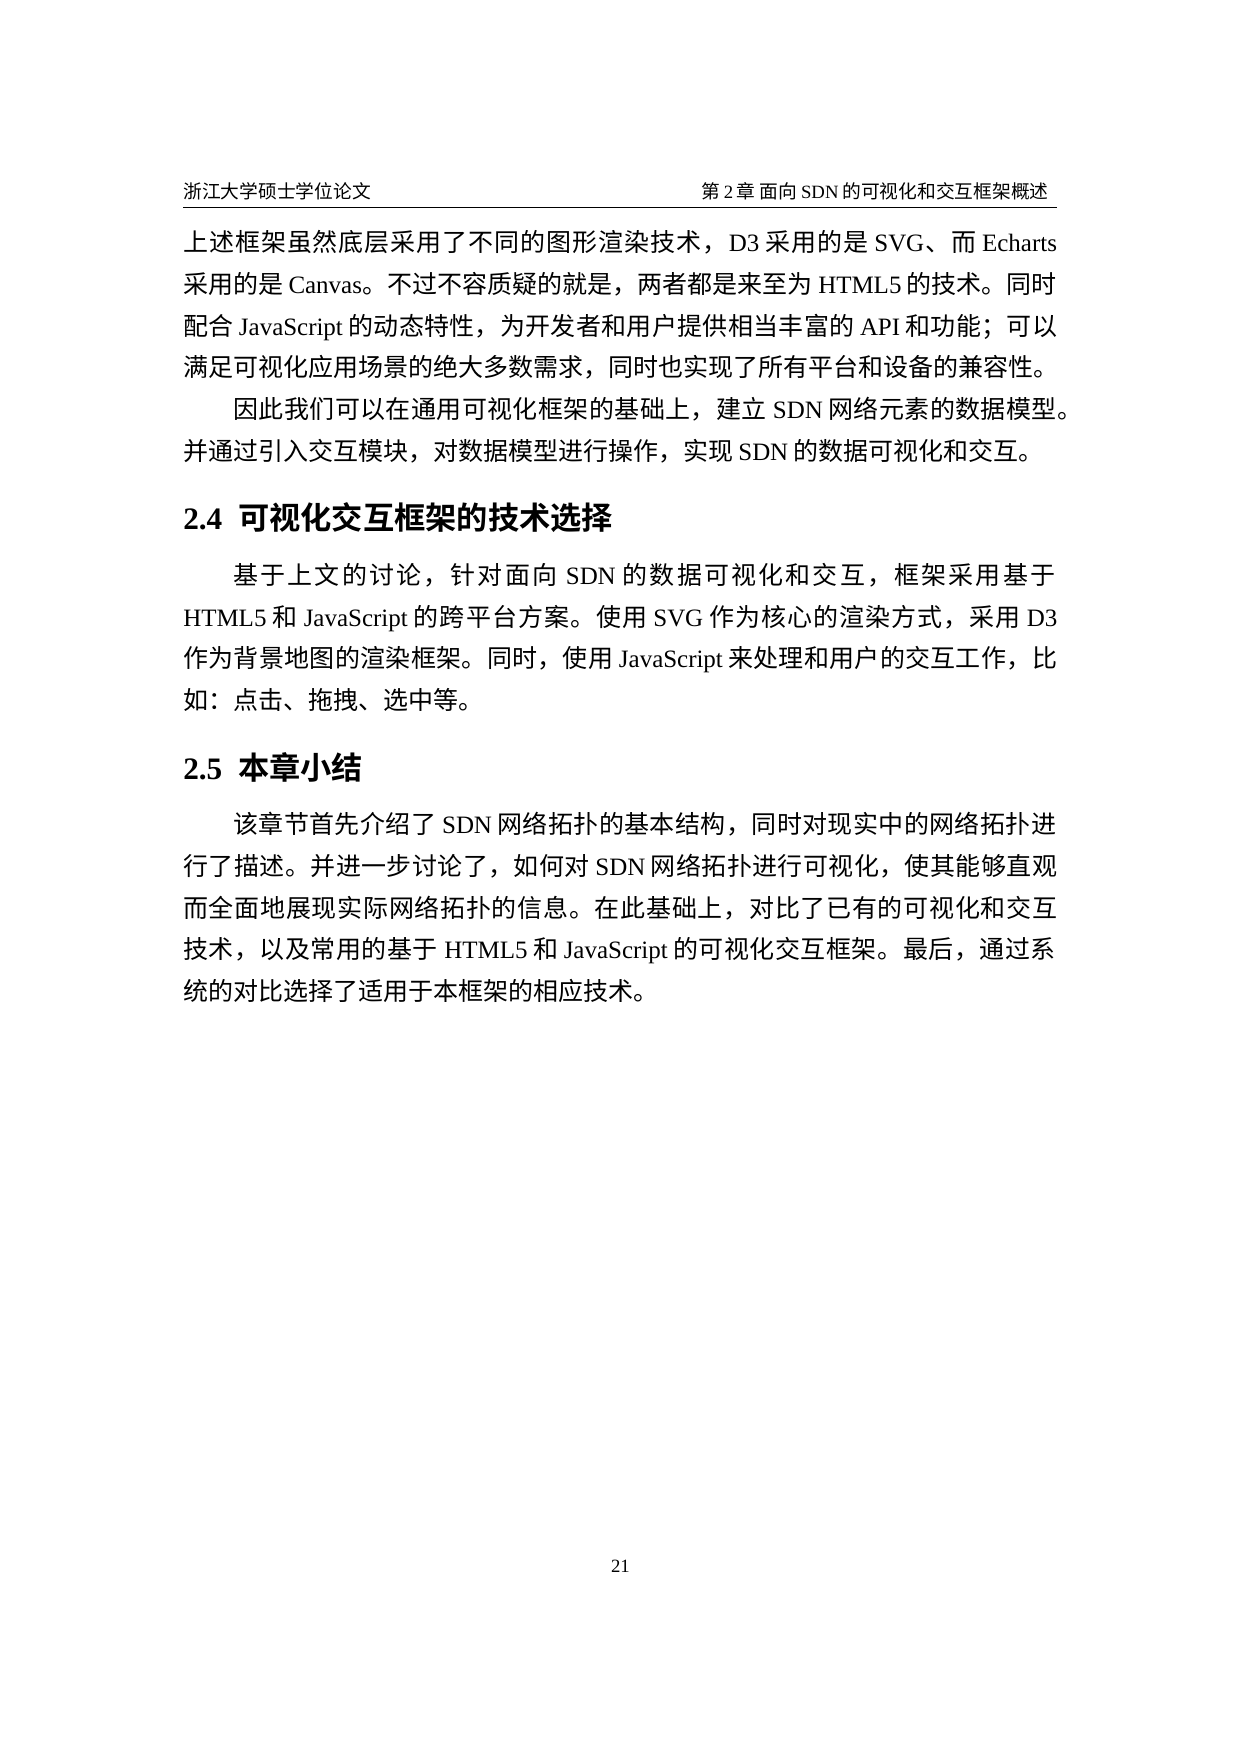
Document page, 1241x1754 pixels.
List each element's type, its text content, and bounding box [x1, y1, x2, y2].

subtitle 可视化交互框架的技术选择 [183, 493, 1057, 539]
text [183, 218, 1057, 385]
subtitle 本章小结 [183, 743, 1057, 788]
text 因此我们可以在通用可视化框架的基础上，建立SDN网络元素的数据模型。并通过引入交互模块，对数据模型进行操作，实现SDN的数据可视化和交互。 [183, 385, 1057, 468]
text 基于上文的讨论，针对面向SDN的数据可视化和交互，框架采用基于HTML5和JavaScript的跨平台方案。使用SVG作为核心的渲染方式，采用D3作为背景地图的渲染框架。同时，使用JavaScript来处理和用户的交互工作，比如：点击、拖拽、选中等。 [183, 551, 1057, 718]
text 该章节首先介绍了SDN网络拓扑的基本结构，同时对现实中的网络拓扑进行了描述。并进一步讨论了，如何对SDN网络拓扑进行可视化，使其能够直观而全面地展现实际网络拓扑的信息。在此基础上，对比了已有的可视化和交互技术，以及常用的基于HTML5和JavaScript的可视化交互框架。最后，通过系统的对比选择了适用于本框架的相应技术。 [183, 801, 1057, 1009]
